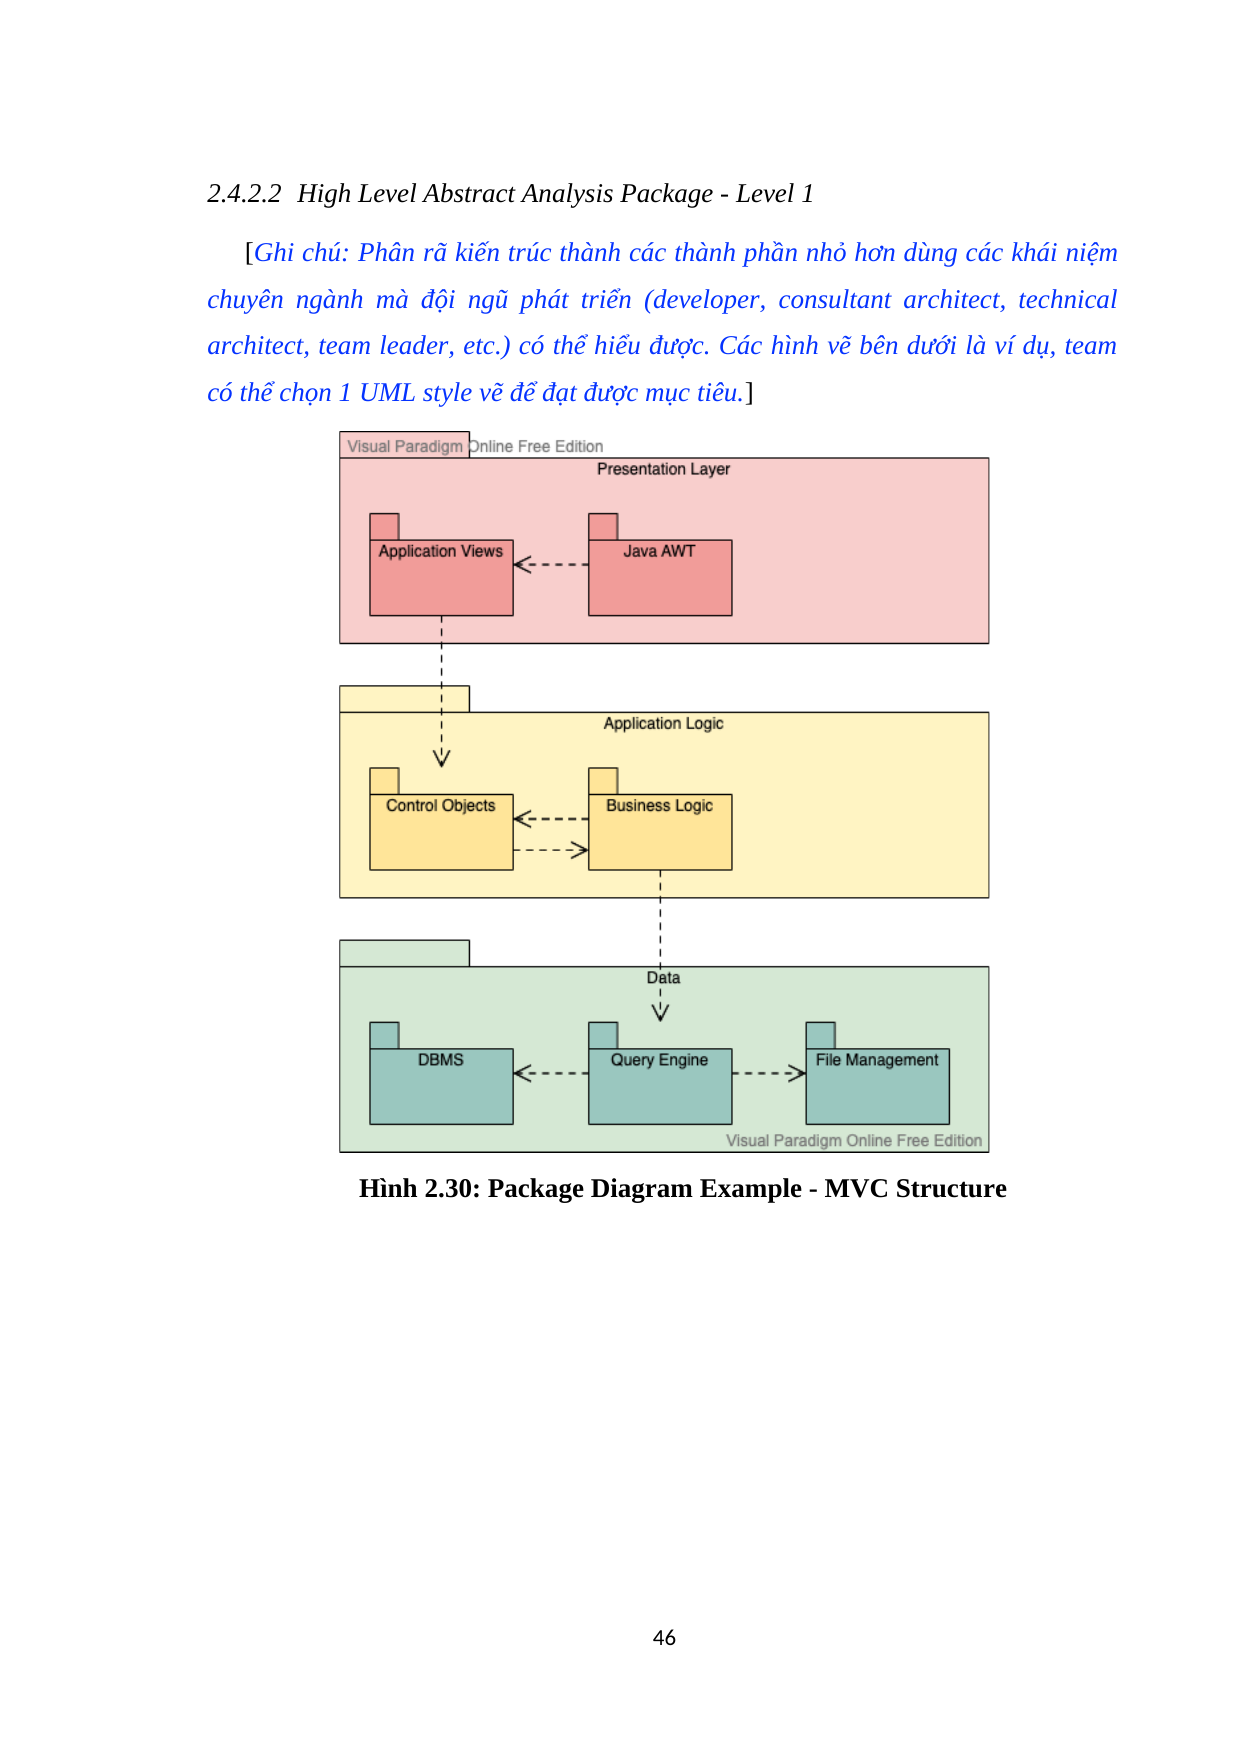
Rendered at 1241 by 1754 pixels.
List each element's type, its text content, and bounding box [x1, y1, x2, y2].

picture [339, 431, 990, 1153]
text [Ghi chú: Phân rã kiến trúc thành các thành phần nhỏ hơn dùng các khái niệm chuyên ngành mà đội ngũ phát triển (developer, consultant architect, technical architect, team leader, etc.) có thể hiểu được. Các hình vẽ bên dưới là ví dụ, team có thể chọn 1 UML style vẽ để đạt được mục tiêu.] [207, 236, 1122, 407]
subtitle High Level Abstract Analysis Package - Level 1 [207, 177, 1122, 208]
